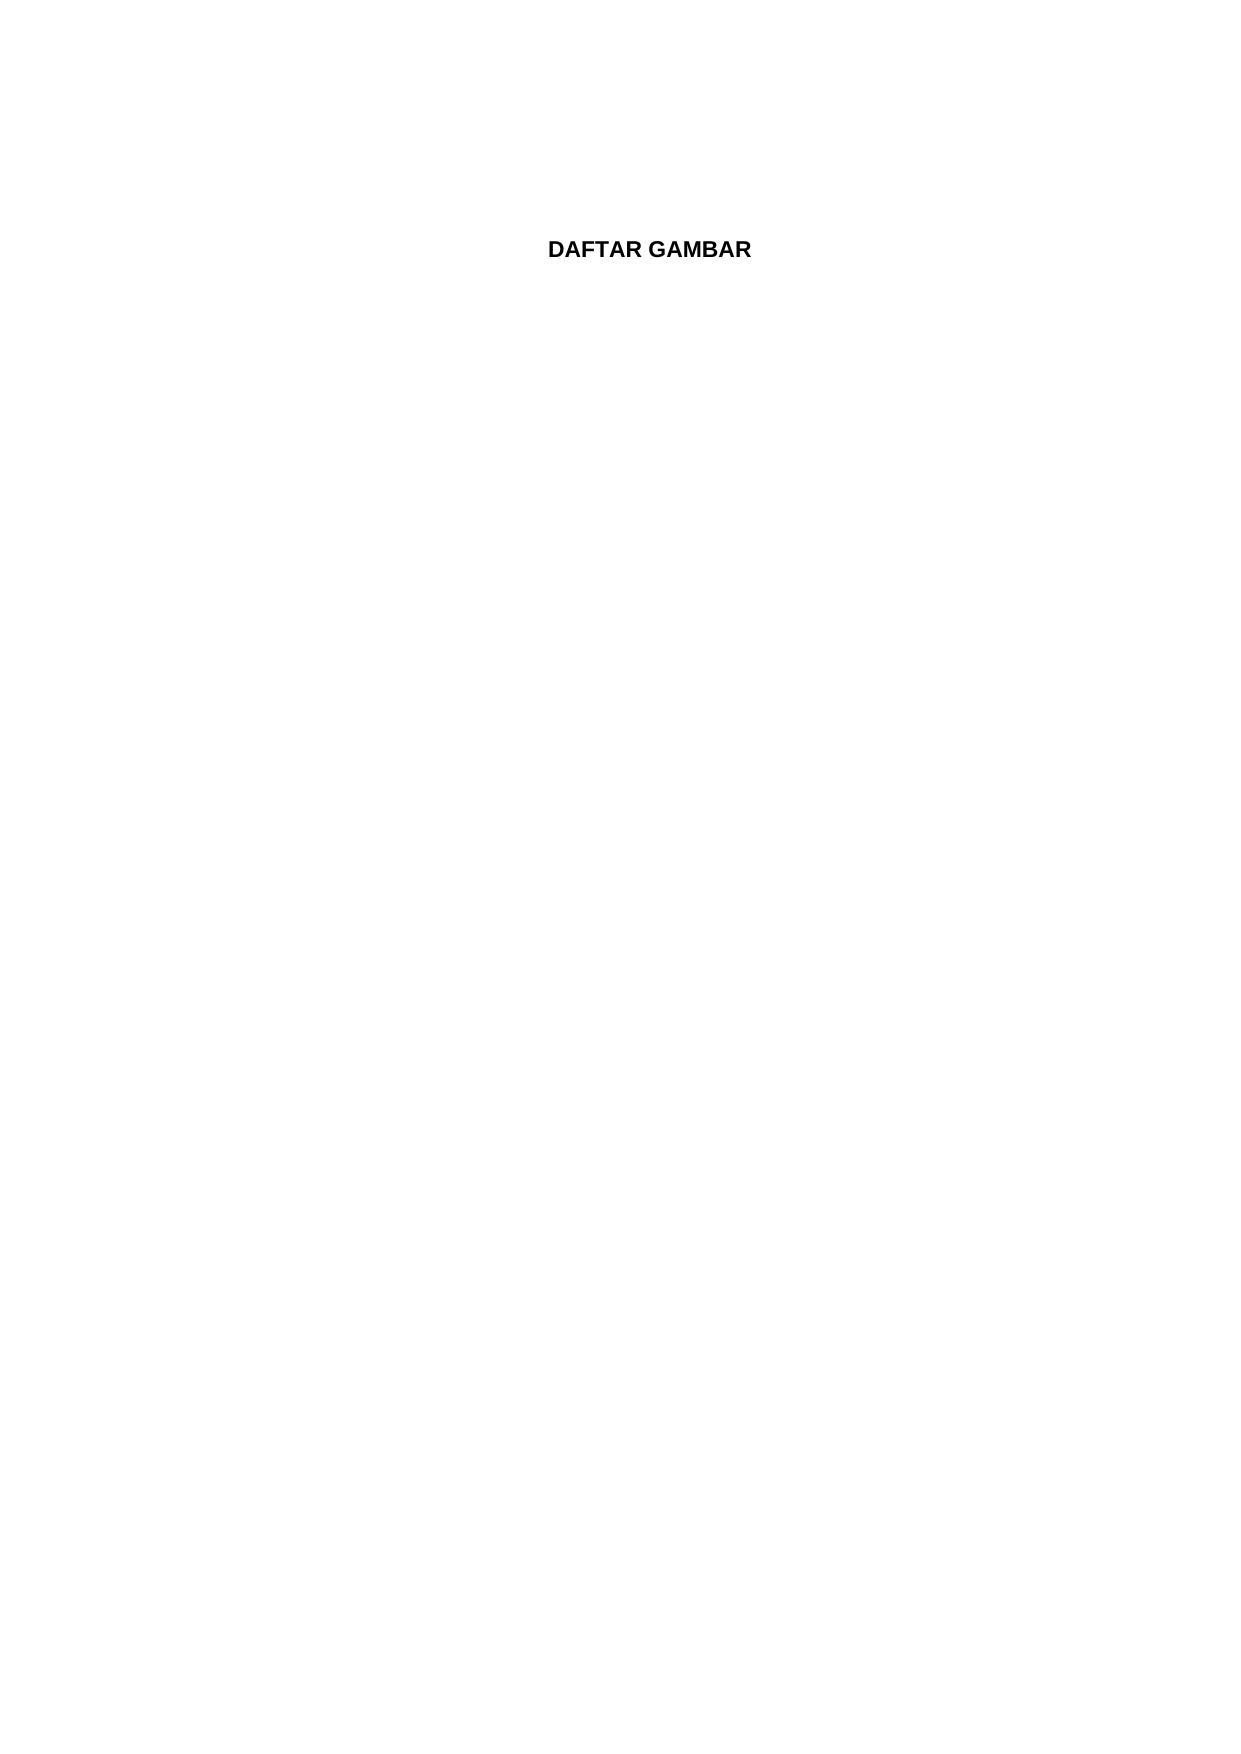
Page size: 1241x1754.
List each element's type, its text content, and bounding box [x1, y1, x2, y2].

subtitle DAFTAR GAMBAR [236, 236, 1063, 263]
